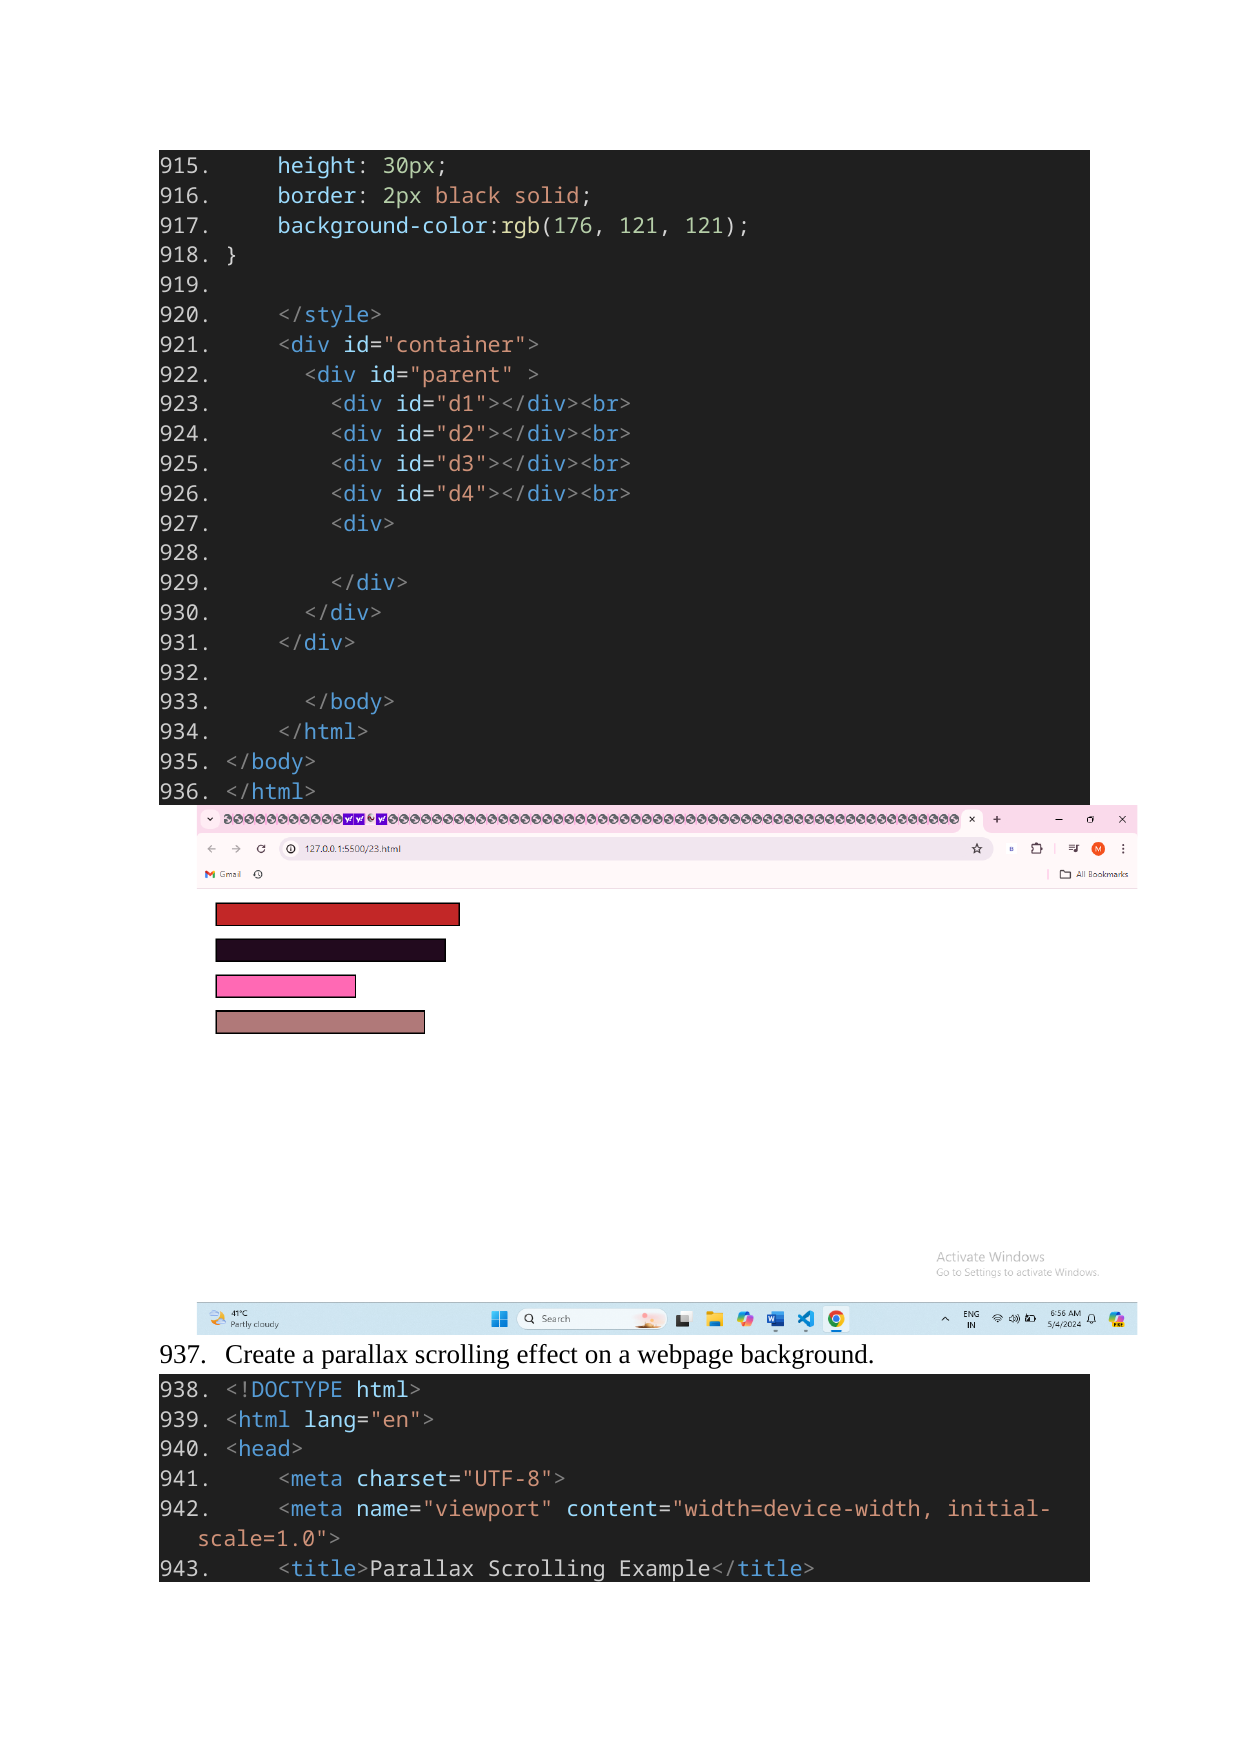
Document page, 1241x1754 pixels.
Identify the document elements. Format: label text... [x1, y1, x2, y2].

list </div> [159, 627, 1090, 656]
list border: 2px black solid; [159, 180, 1090, 209]
picture [196, 805, 1138, 1335]
list <div id="d4"></div><br> [159, 478, 1090, 507]
list <div id="d3"></div><br> [159, 448, 1090, 478]
list <head> [159, 1433, 1090, 1463]
list <div id="d1"></div><br> [159, 388, 1090, 418]
list </div> [159, 597, 1090, 627]
list </div> [159, 567, 1090, 597]
list <div id="d2"></div><br> [159, 418, 1090, 448]
list <!DOCTYPE html> [159, 1374, 1090, 1403]
list </html> [159, 776, 1090, 805]
list <div id="parent" > [159, 358, 1090, 388]
list <html lang="en"> [159, 1403, 1090, 1433]
list <title>Parallax Scrolling Example</title> [159, 1552, 1090, 1582]
list Create a parallax scrolling effect on a webpage background. [159, 1338, 1090, 1369]
list </body> [159, 686, 1090, 716]
list <div id="container"> [159, 329, 1090, 358]
list height: 30px; [159, 150, 1090, 180]
list </style> [159, 299, 1090, 329]
list <meta name="viewport" content="width=device-width, initial-scale=1.0"> [159, 1493, 1090, 1552]
list </html> [159, 716, 1090, 746]
list <meta charset="UTF-8"> [159, 1463, 1090, 1493]
list </body> [159, 746, 1090, 776]
list background-color:rgb(176, 121, 121); [159, 209, 1090, 239]
list <div> [159, 507, 1090, 537]
list } [159, 239, 1090, 269]
